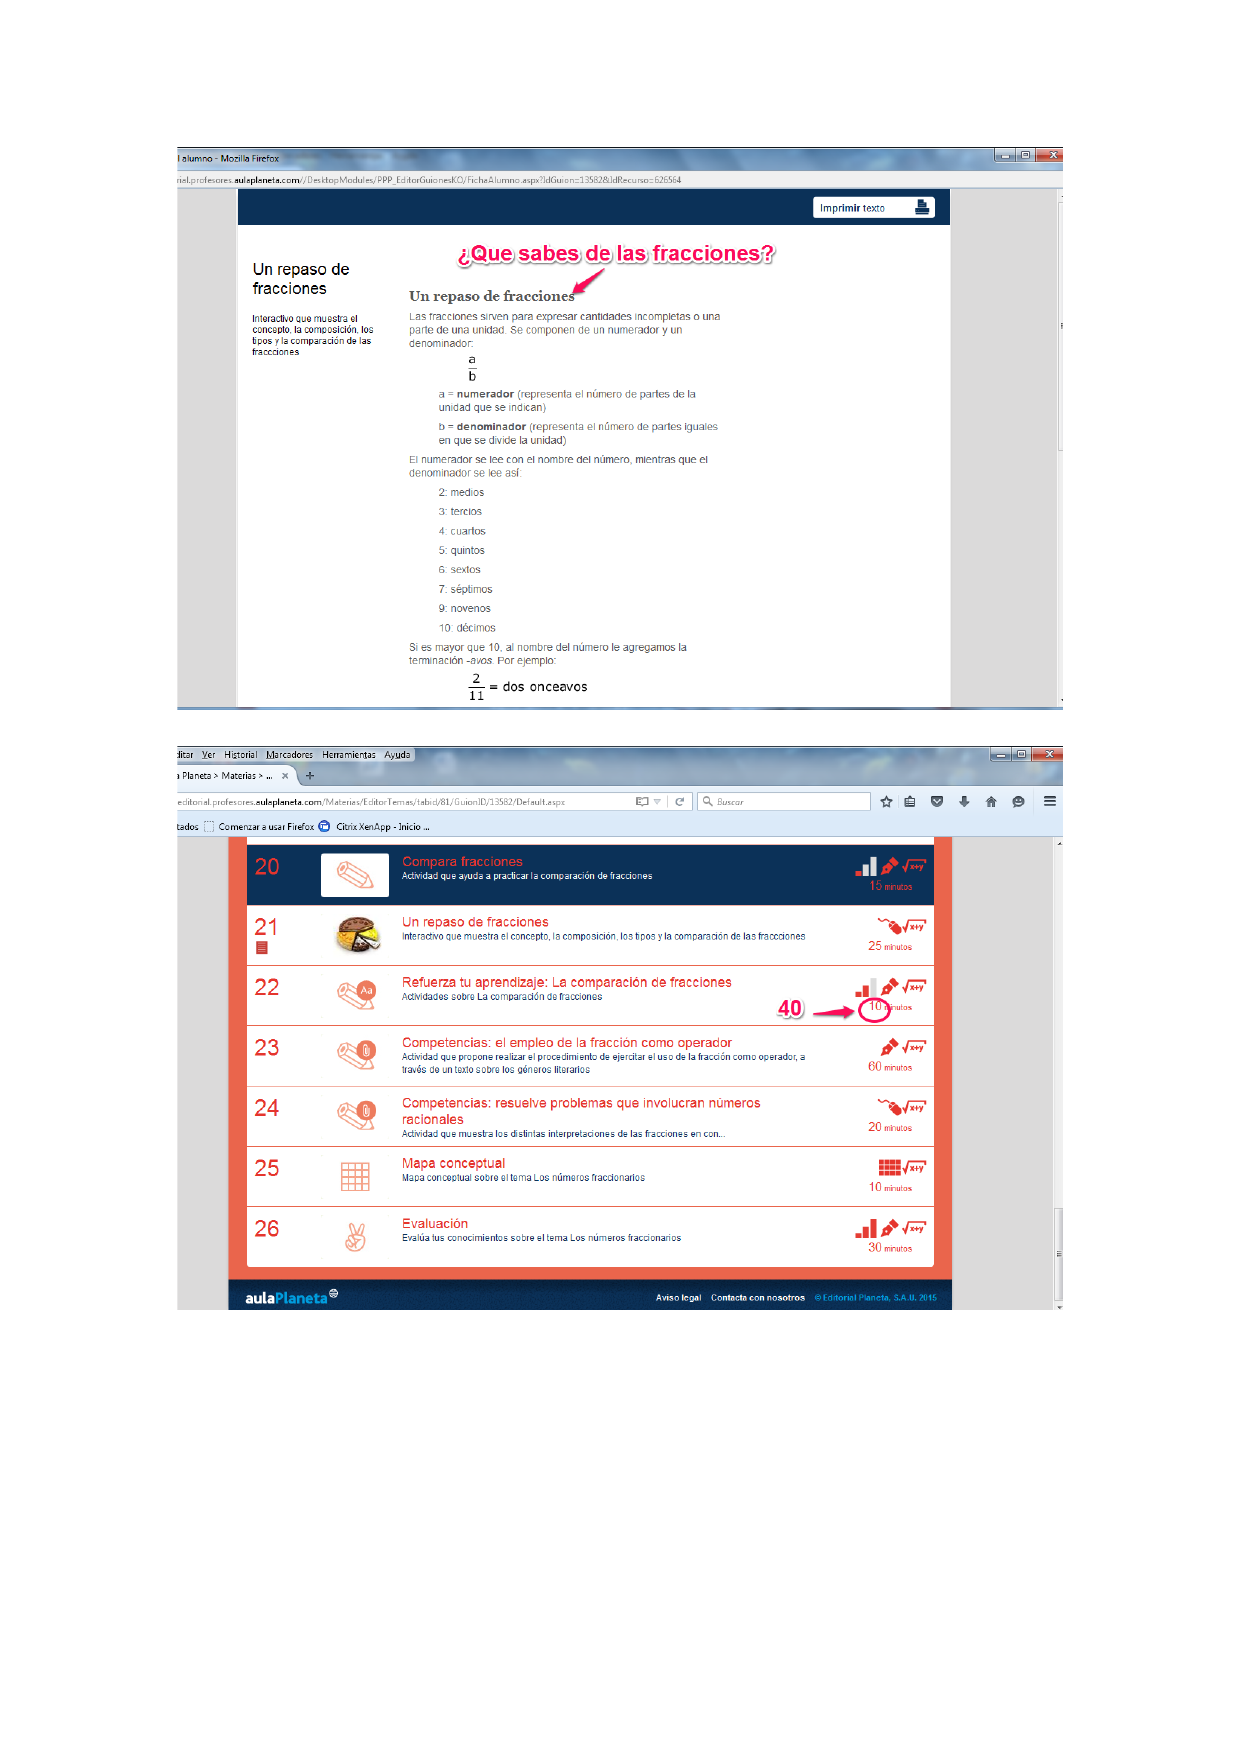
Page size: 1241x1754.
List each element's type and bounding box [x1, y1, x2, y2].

picture [177, 147, 1063, 710]
picture [177, 746, 1063, 1310]
